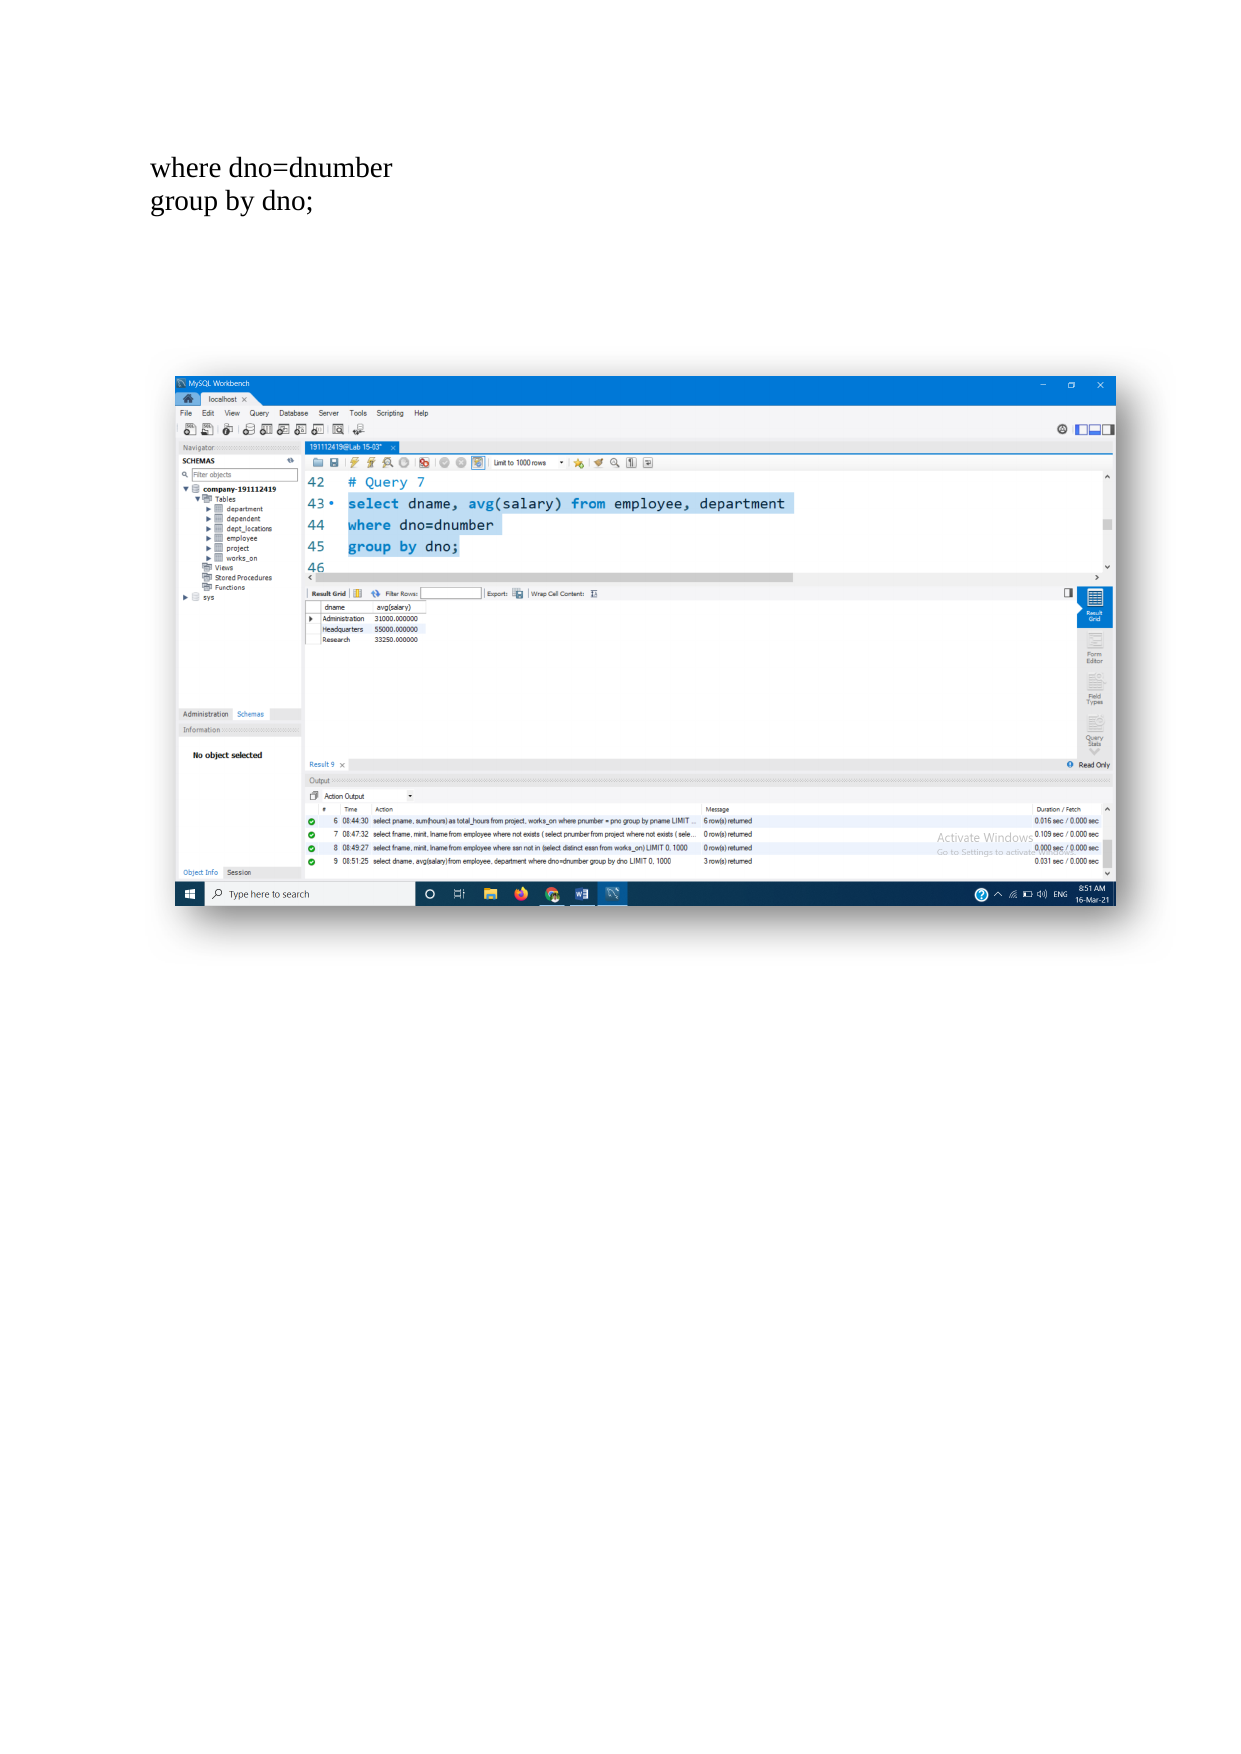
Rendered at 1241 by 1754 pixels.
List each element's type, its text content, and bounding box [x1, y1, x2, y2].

text where dno=dnumber [150, 150, 1090, 183]
picture [175, 376, 1116, 906]
text group by dno; [150, 183, 1090, 217]
